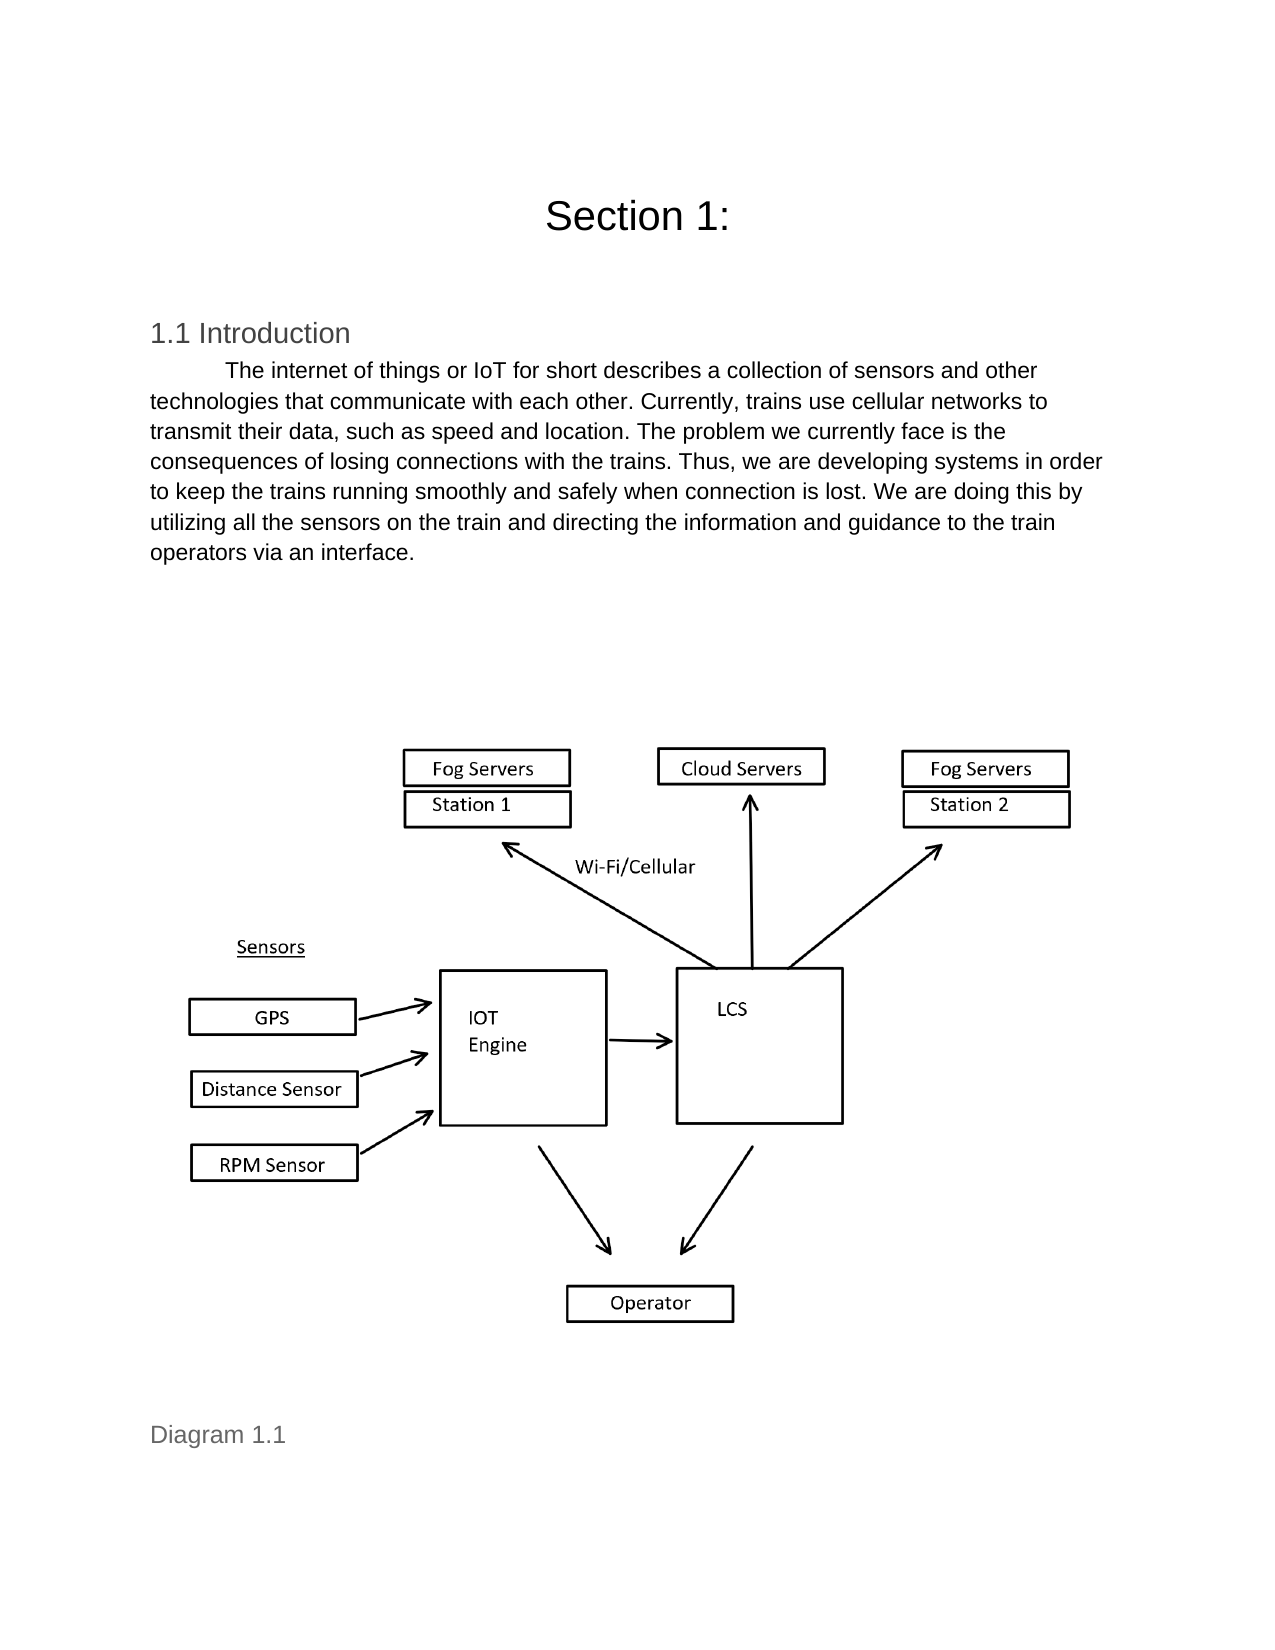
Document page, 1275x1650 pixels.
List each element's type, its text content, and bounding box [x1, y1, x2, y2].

subtitle Section 1: [150, 192, 1125, 239]
subtitle 1.1 Introduction [150, 316, 1125, 349]
picture [153, 672, 1129, 1369]
text The internet of things or IoT for short describes a collection of sensors and other technologies that communicate with each other. Currently, trains use cellular networks to transmit their data, such as speed and location. The problem we currently face is the consequences of losing connections with the trains. Thus, we are developing systems in order to keep the trains running smoothly and safely when connection is lost. We are doing this by utilizing all the sensors on the train and directing the information and guidance to the train operators via an interface. [150, 357, 1125, 565]
